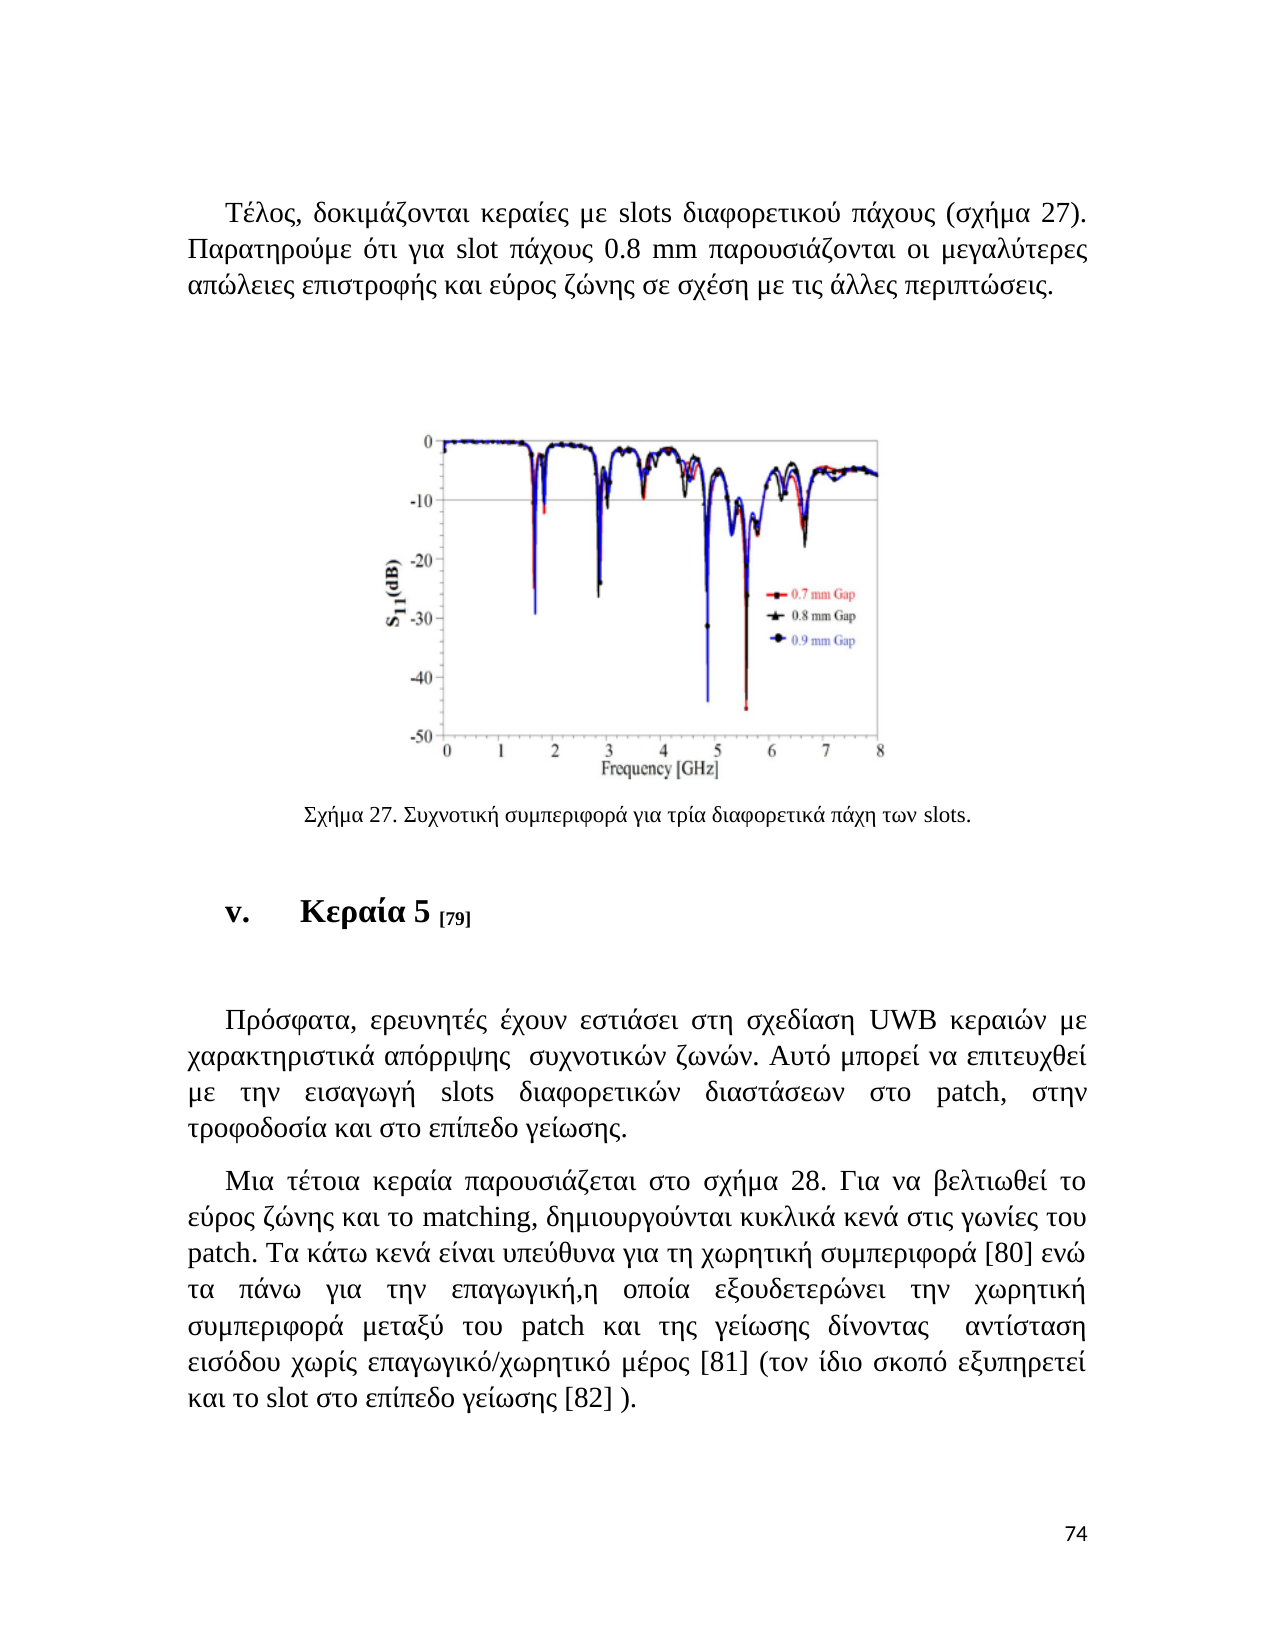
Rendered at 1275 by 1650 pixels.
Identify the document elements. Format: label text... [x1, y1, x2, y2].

text Μια τέτοια κεραία παρουσιάζεται στο σχήμα 28. Για να βελτιωθεί το εύρος ζώνης και το matching, δημιουργούνται κυκλικά κενά στις γωνίες του patch. Τα κάτω κενά είναι υπεύθυνα για τη χωρητική συμπεριφορά [80] ενώ τα πάνω για την επαγωγική,η οποία εξουδετερώνει την χωρητική συμπεριφορά μεταξύ του patch και της γείωσης δίνοντας αντίσταση εισόδου χωρίς επαγωγικό/χωρητικό μέρος [81] (τον ίδιο σκοπό εξυπηρετεί και το slot στο επίπεδο γείωσης [82] ). [187, 1163, 1087, 1413]
text Σχήμα 27. Συχνοτική συμπεριφορά για τρία διαφορετικά πάχη των slots. [187, 801, 1087, 827]
picture [365, 418, 910, 782]
text Πρόσφατα, ερευνητές έχουν εστιάσει στη σχεδίαση UWB κεραιών με χαρακτηριστικά απόρριψης συχνοτικών ζωνών. Αυτό μπορεί να επιτευχθεί με την εισαγωγή slots διαφορετικών διαστάσεων στο patch, στην τροφοδοσία και στο επίπεδο γείωσης. [187, 1002, 1087, 1144]
list Κεραία 5 [79] [225, 891, 1087, 929]
text Τέλος, δοκιμάζονται κεραίες με slots διαφορετικού πάχους (σχήμα 27). Παρατηρούμε ότι για slot πάχους 0.8 mm παρουσιάζονται οι μεγαλύτερες απώλειες επιστροφής και εύρος ζώνης σε σχέση με τις άλλες περιπτώσεις. [187, 195, 1087, 301]
